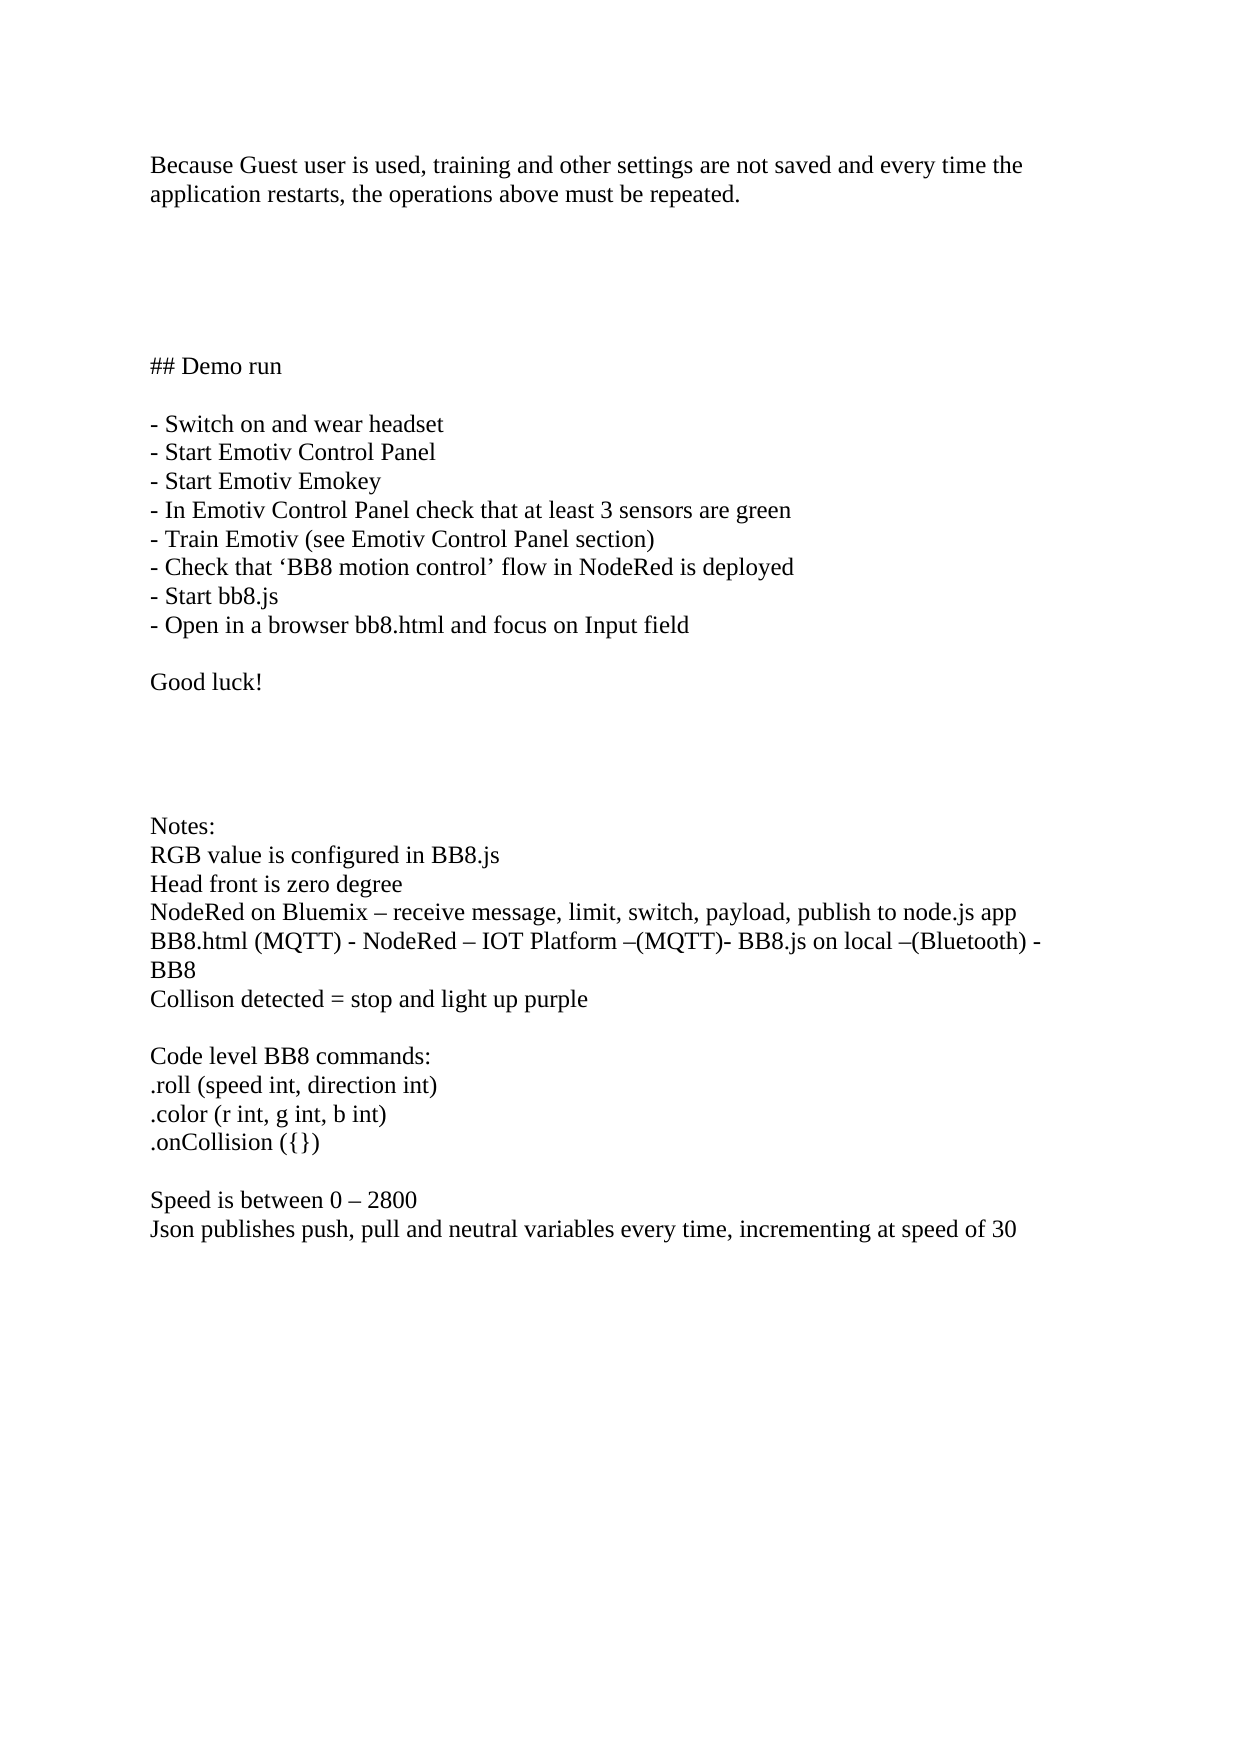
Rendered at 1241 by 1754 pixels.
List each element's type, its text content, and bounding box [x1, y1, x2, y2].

text Speed is between 0 – 2800 [150, 1185, 1090, 1214]
text BB8.html (MQTT) - NodeRed – IOT Platform –(MQTT)- BB8.js on local –(Bluetooth) - BB8 [150, 926, 1090, 984]
text RGB value is configured in BB8.js [150, 840, 1090, 869]
text - Start bb8.js [150, 581, 1090, 610]
text Collison detected = stop and light up purple [150, 984, 1090, 1012]
text - In Emotiv Control Panel check that at least 3 sensors are green [150, 495, 1090, 524]
text - Start Emotiv Control Panel [150, 437, 1090, 466]
text - Check that ‘BB8 motion control’ flow in NodeRed is deployed [150, 552, 1090, 581]
text - Train Emotiv (see Emotiv Control Panel section) [150, 524, 1090, 552]
text .roll (speed int, direction int) [150, 1070, 1090, 1099]
text Notes: [150, 811, 1090, 840]
text - Start Emotiv Emokey [150, 466, 1090, 495]
text Good luck! [150, 667, 1090, 696]
text Json publishes push, pull and neutral variables every time, incrementing at speed of 30 [150, 1214, 1090, 1242]
text - Open in a browser bb8.html and focus on Input field [150, 610, 1090, 639]
text .color (r int, g int, b int) [150, 1099, 1090, 1127]
text Head front is zero degree [150, 869, 1090, 897]
text ## Demo run [150, 351, 1090, 380]
text .onCollision ({}) [150, 1127, 1090, 1156]
text NodeRed on Bluemix – receive message, limit, switch, payload, publish to node.js app [150, 897, 1090, 926]
text Because Guest user is used, training and other settings are not saved and every time the application restarts, the operations above must be repeated. [150, 150, 1090, 207]
text - Switch on and wear headset [150, 409, 1090, 437]
text Code level BB8 commands: [150, 1041, 1090, 1070]
